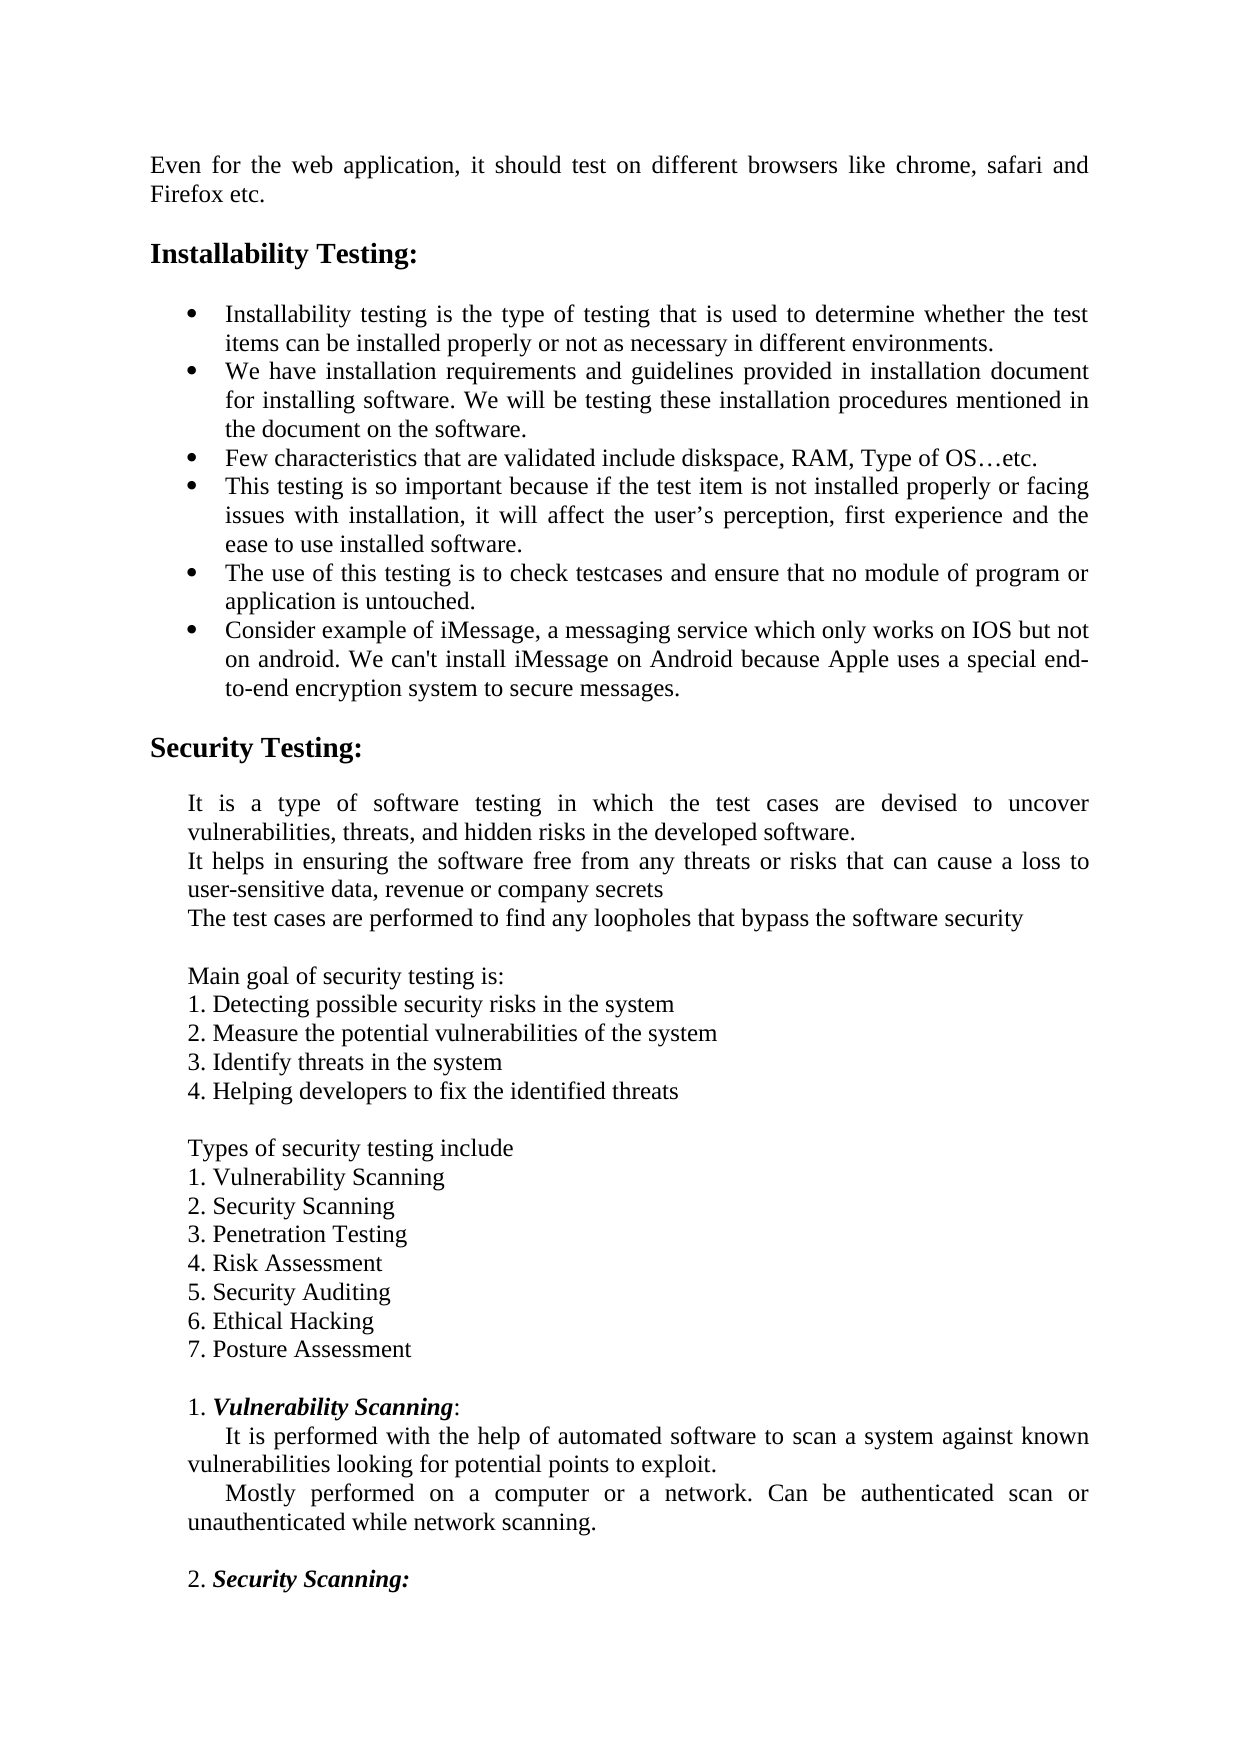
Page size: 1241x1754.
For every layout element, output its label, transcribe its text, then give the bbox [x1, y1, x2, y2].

text 3. Penetration Testing [187, 1219, 1090, 1248]
text 5. Security Auditing [187, 1277, 1090, 1306]
text 1. Vulnerability Scanning: [187, 1392, 1090, 1421]
text 7. Posture Assessment [187, 1334, 1090, 1363]
list We have installation requirements and guidelines provided in installation document for installing software. We will be testing these installation procedures mentioned in the document on the software. [187, 356, 1090, 443]
text Installability Testing: [150, 236, 1090, 270]
text 6. Ethical Hacking [187, 1306, 1090, 1334]
text It is a type of software testing in which the test cases are devised to uncover vulnerabilities, threats, and hidden risks in the developed software. [187, 788, 1090, 846]
text Types of security testing include [187, 1133, 1090, 1162]
text Main goal of security testing is: [187, 961, 1090, 989]
text It is performed with the help of automated software to scan a system against known vulnerabilities looking for potential points to exploit. [187, 1421, 1090, 1478]
text 4. Helping developers to fix the identified threats [187, 1076, 1090, 1104]
text Even for the web application, it should test on different browsers like chrome, safari and Firefox etc. [150, 150, 1090, 207]
text Mostly performed on a computer or a network. Can be authenticated scan or unauthenticated while network scanning. [187, 1478, 1090, 1536]
text It helps in ensuring the software free from any threats or risks that can cause a loss to user-sensitive data, revenue or company secrets [187, 846, 1090, 903]
text 2. Security Scanning: [187, 1564, 1090, 1593]
text 3. Identify threats in the system [187, 1047, 1090, 1076]
text 2. Security Scanning [187, 1191, 1090, 1219]
text 1. Vulnerability Scanning [187, 1162, 1090, 1191]
text 1. Detecting possible security risks in the system [187, 989, 1090, 1018]
text The test cases are performed to find any loopholes that bypass the software security [187, 903, 1090, 932]
text 2. Measure the potential vulnerabilities of the system [187, 1018, 1090, 1047]
list The use of this testing is to check testcases and ensure that no module of program or application is untouched. [187, 558, 1090, 615]
text 4. Risk Assessment [187, 1248, 1090, 1277]
list Installability testing is the type of testing that is used to determine whether the test items can be installed properly or not as necessary in different environments. [187, 299, 1090, 356]
list This testing is so important because if the test item is not installed properly or facing issues with installation, it will affect the user’s perception, first experience and the ease to use installed software. [187, 471, 1090, 558]
text Security Testing: [150, 731, 1090, 764]
list Consider example of iMessage, a messaging service which only works on IOS but not on android. We can't install iMessage on Android because Apple uses a special end-to-end encryption system to secure messages. [187, 615, 1090, 701]
list Few characteristics that are validated include diskspace, RAM, Type of OS…etc. [187, 443, 1090, 471]
